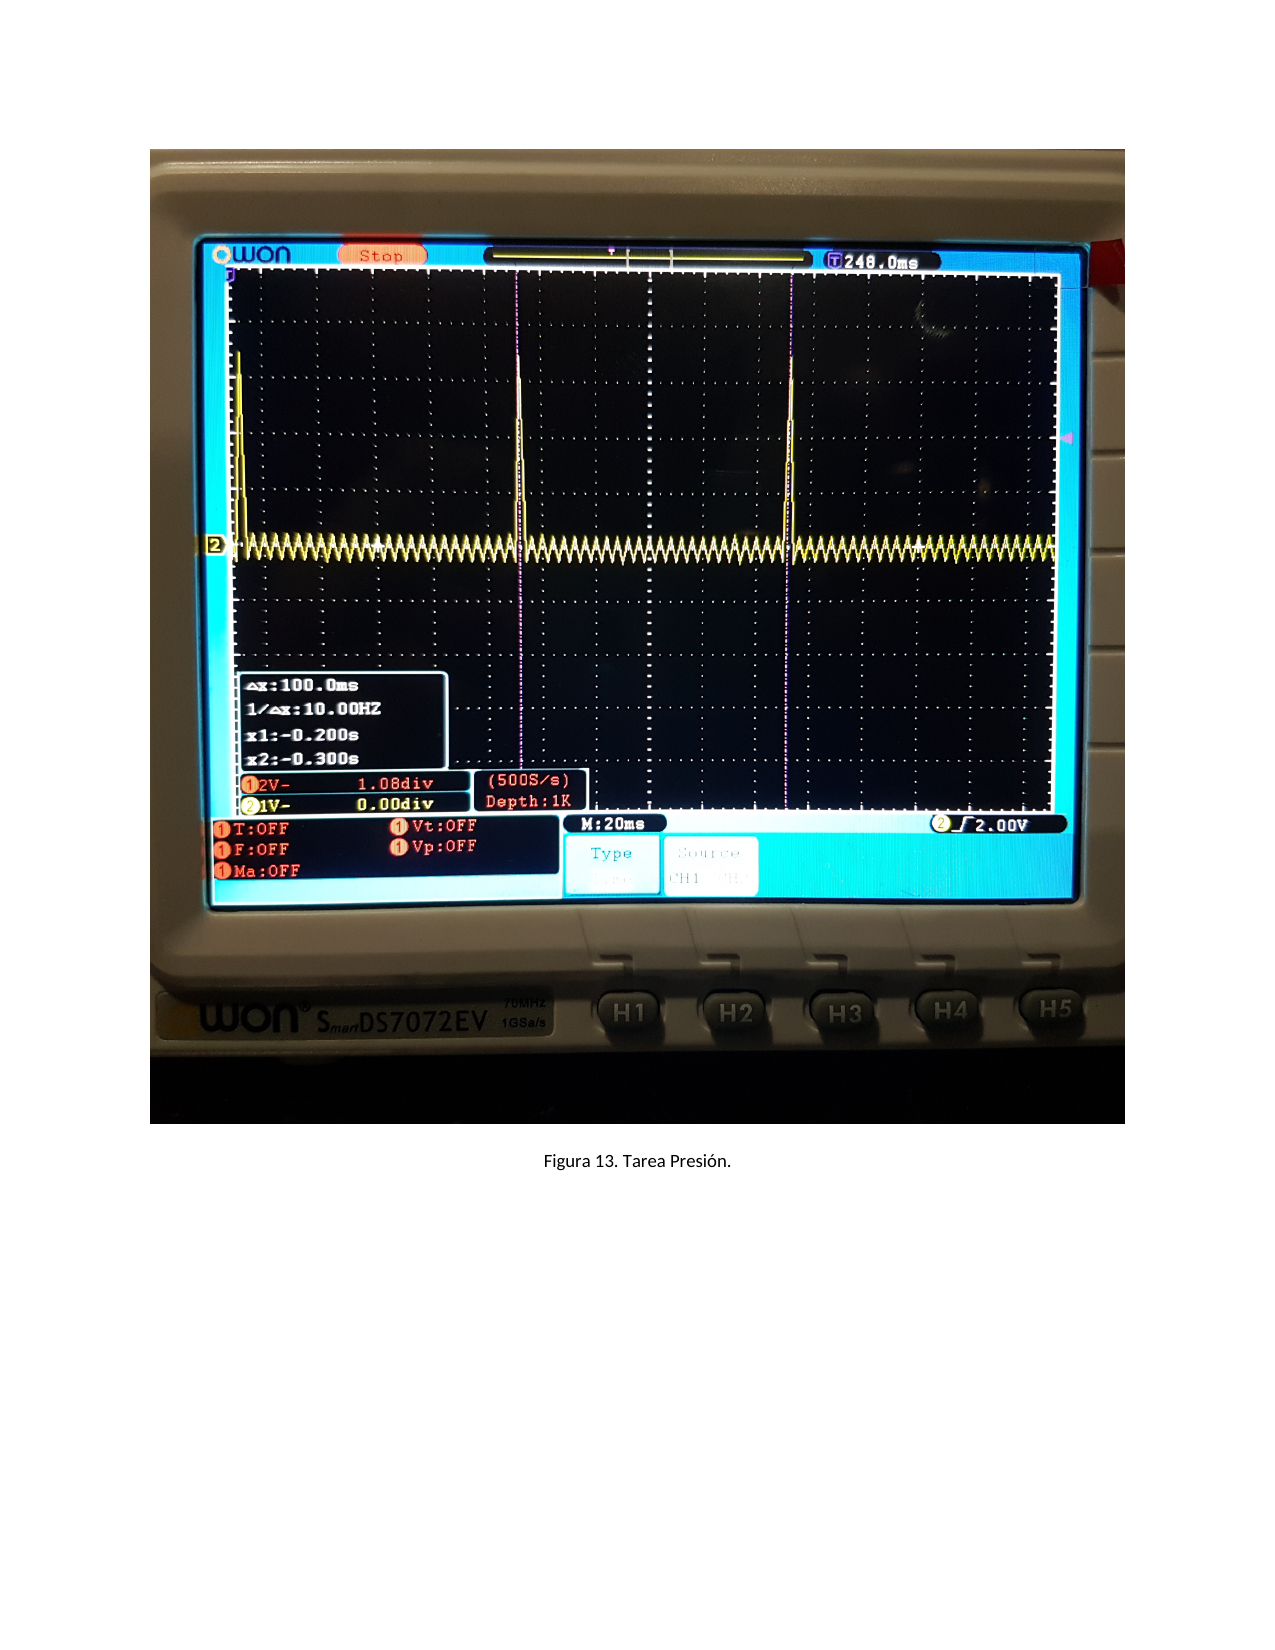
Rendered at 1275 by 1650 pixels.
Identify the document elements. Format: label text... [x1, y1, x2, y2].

text Figura 13. Tarea Presión. [150, 1149, 1125, 1172]
picture [150, 149, 1125, 1124]
